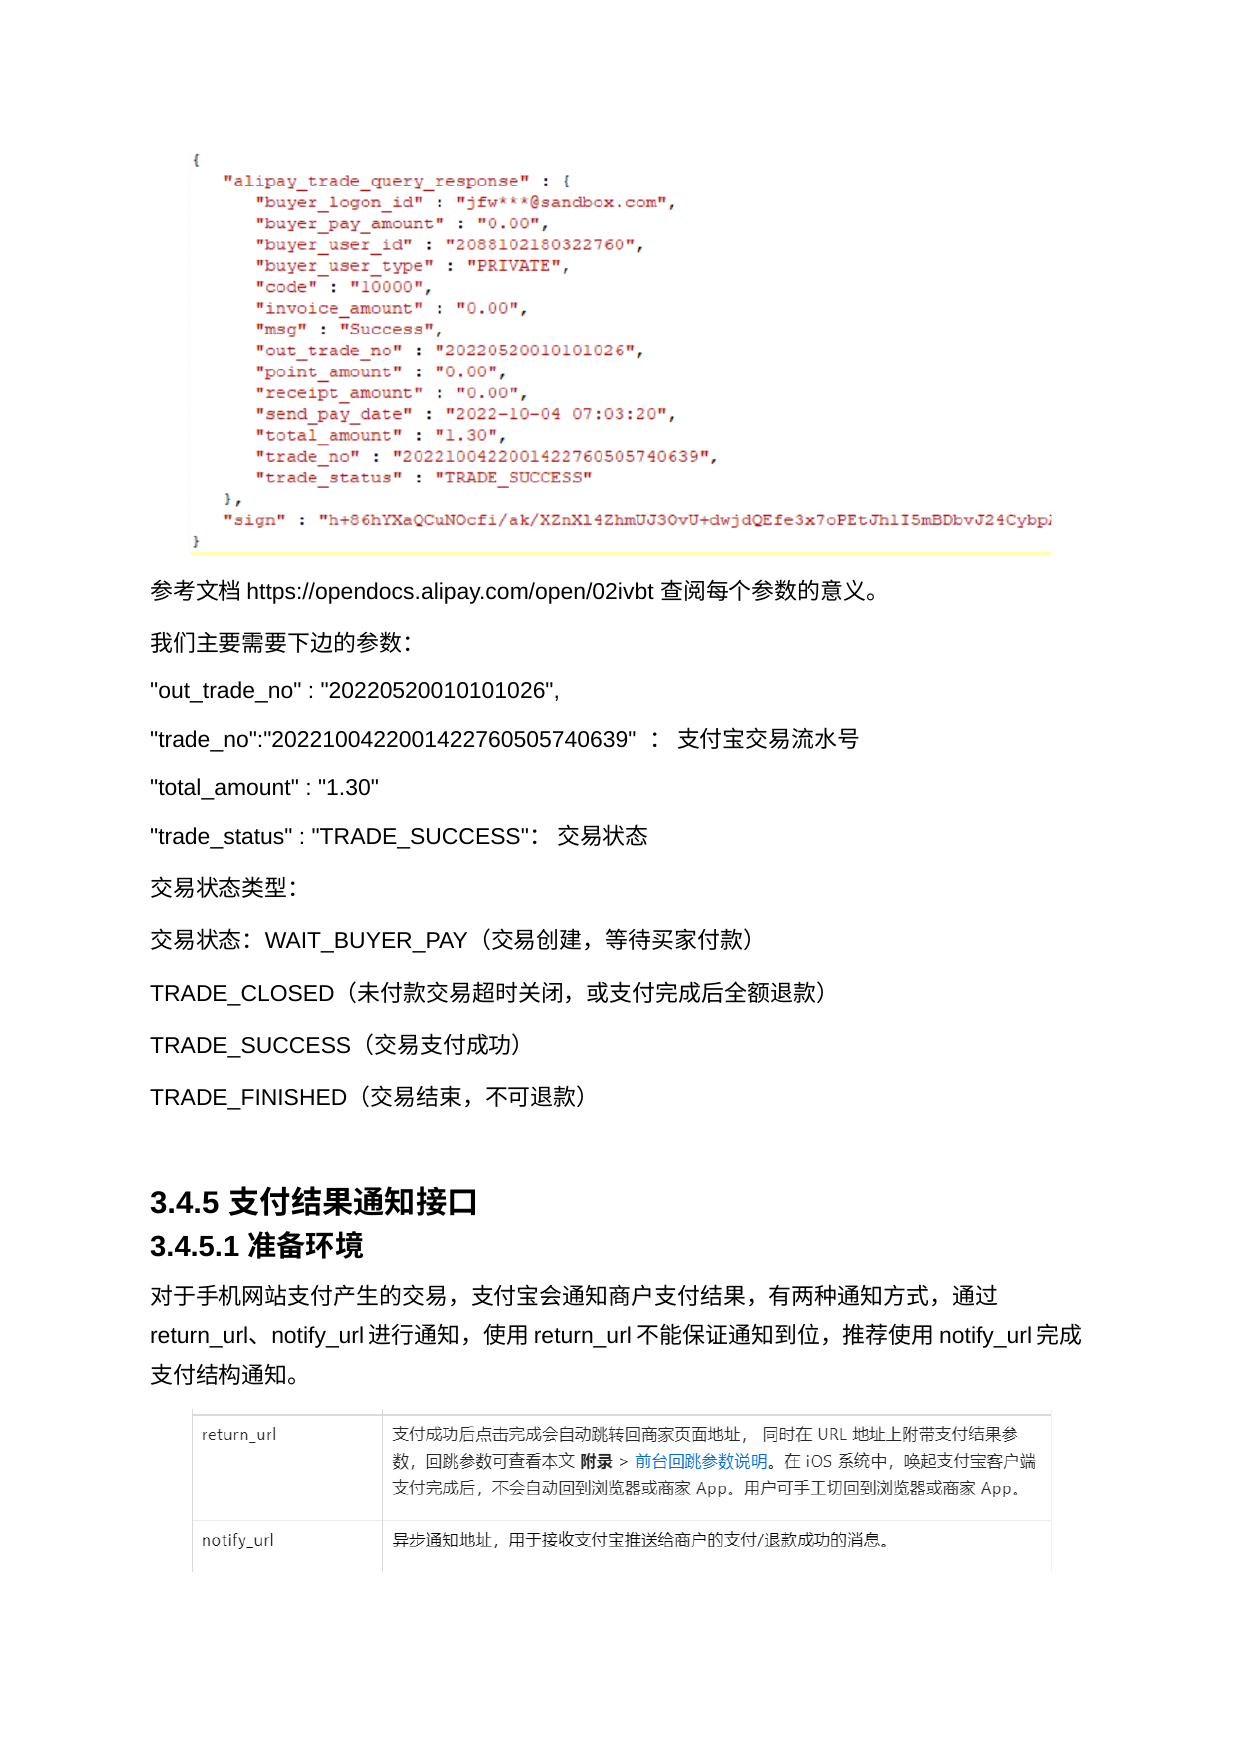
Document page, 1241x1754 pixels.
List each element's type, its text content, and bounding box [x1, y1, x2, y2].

text "total_amount" : "1.30" [150, 774, 1090, 800]
picture [188, 150, 1052, 555]
text 交易状态类型： [150, 870, 1090, 903]
text 参考文档https://opendocs.alipay.com/open/02ivbt 查阅每个参数的意义。 [150, 573, 1090, 606]
text "out_trade_no" : "20220520010101026", [150, 677, 1090, 704]
text TRADE_CLOSED（未付款交易超时关闭，或支付完成后全额退款） [150, 974, 1090, 1008]
text "trade_no":"2022100422001422760505740639" ： 支付宝交易流水号 [150, 721, 1090, 754]
text TRADE_SUCCESS（交易支付成功） [150, 1027, 1090, 1060]
text "trade_status" : "TRADE_SUCCESS"： 交易状态 [150, 818, 1090, 851]
text 交易状态：WAIT_BUYER_PAY（交易创建，等待买家付款） [150, 922, 1090, 956]
text 我们主要需要下边的参数： [150, 625, 1090, 658]
text 对于手机网站支付产生的交易，支付宝会通知商户支付结果，有两种通知方式，通过return_url、notify_url进行通知，使用return_url不能保证通知到位，推荐使用notify_url完成支付结构通知。 [150, 1277, 1090, 1390]
text TRADE_FINISHED（交易结束，不可退款） [150, 1079, 1090, 1112]
picture [188, 1409, 1052, 1572]
